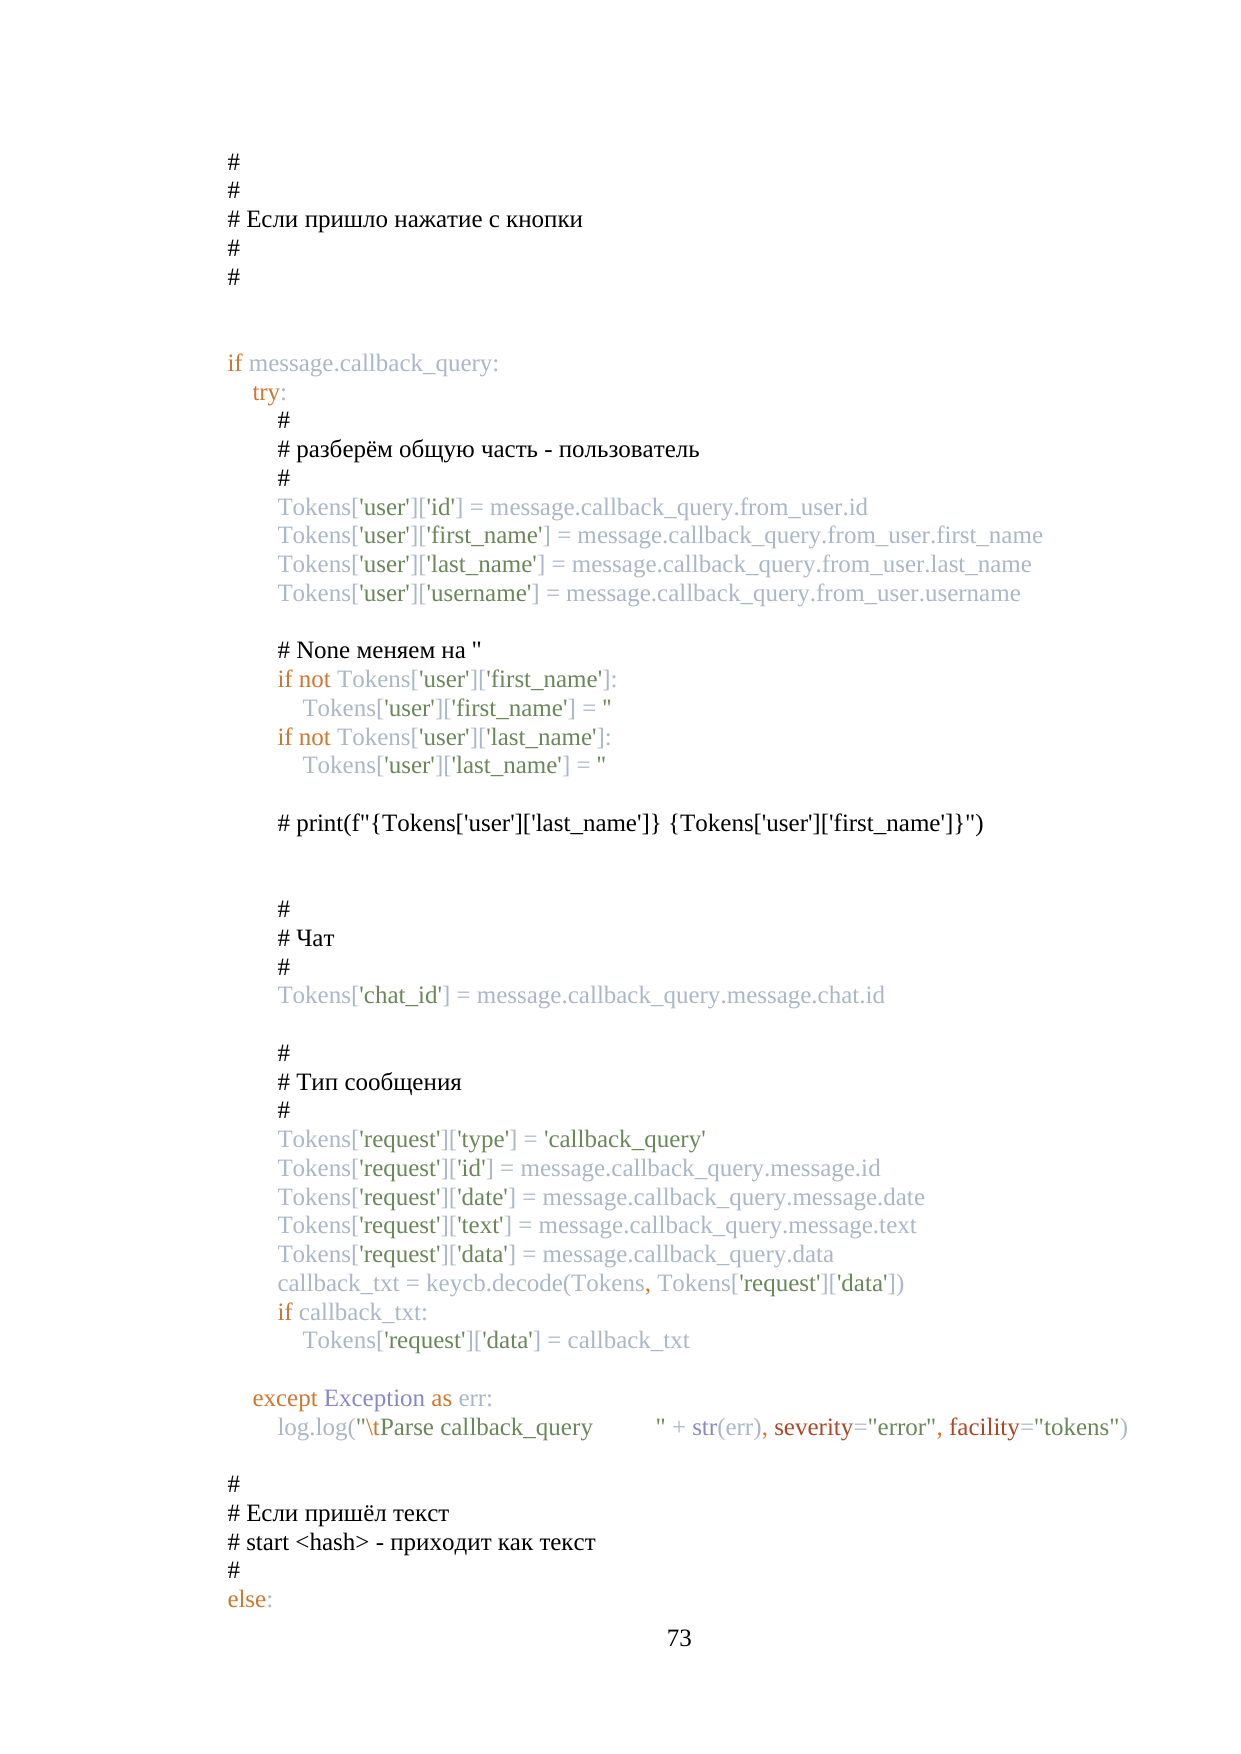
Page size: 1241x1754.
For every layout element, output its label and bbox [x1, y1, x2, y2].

text [177, 118, 1181, 1613]
